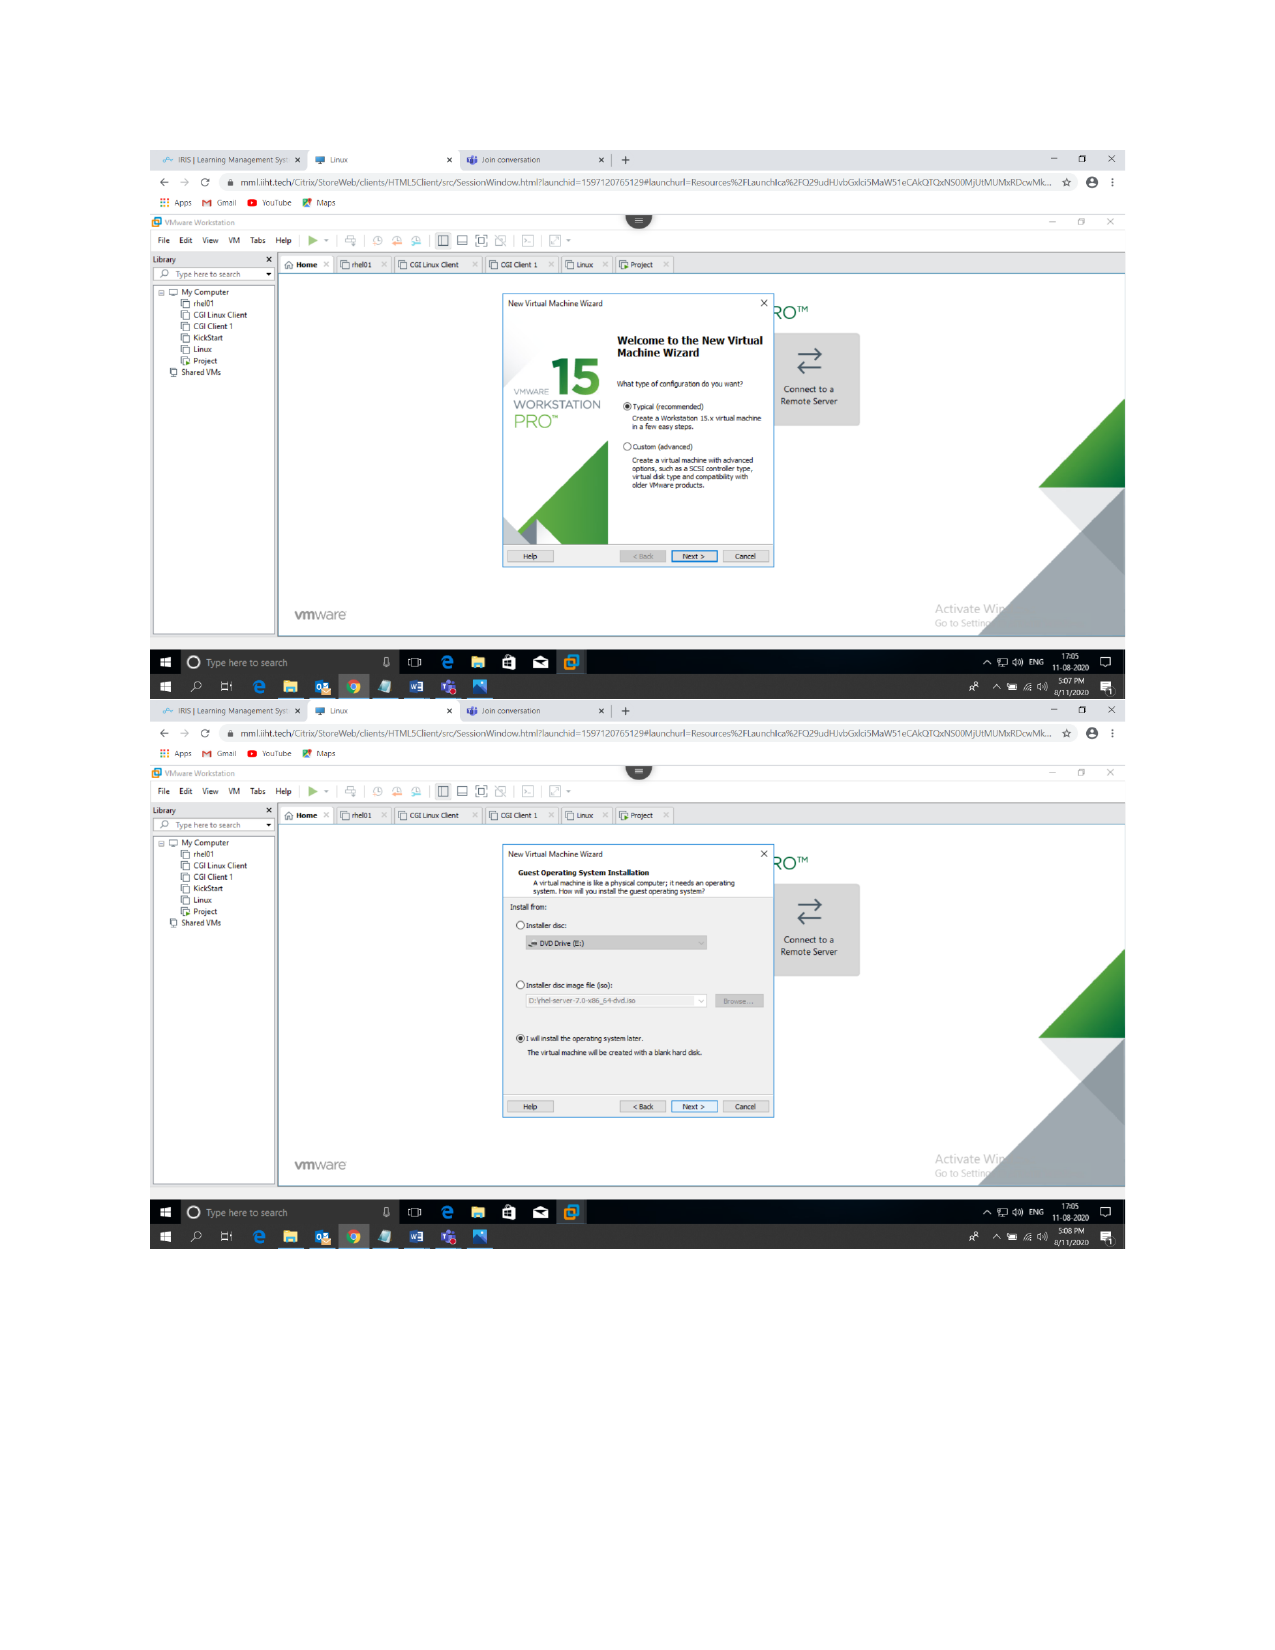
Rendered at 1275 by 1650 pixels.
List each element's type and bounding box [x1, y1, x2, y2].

picture [150, 700, 1125, 1249]
picture [150, 150, 1125, 699]
